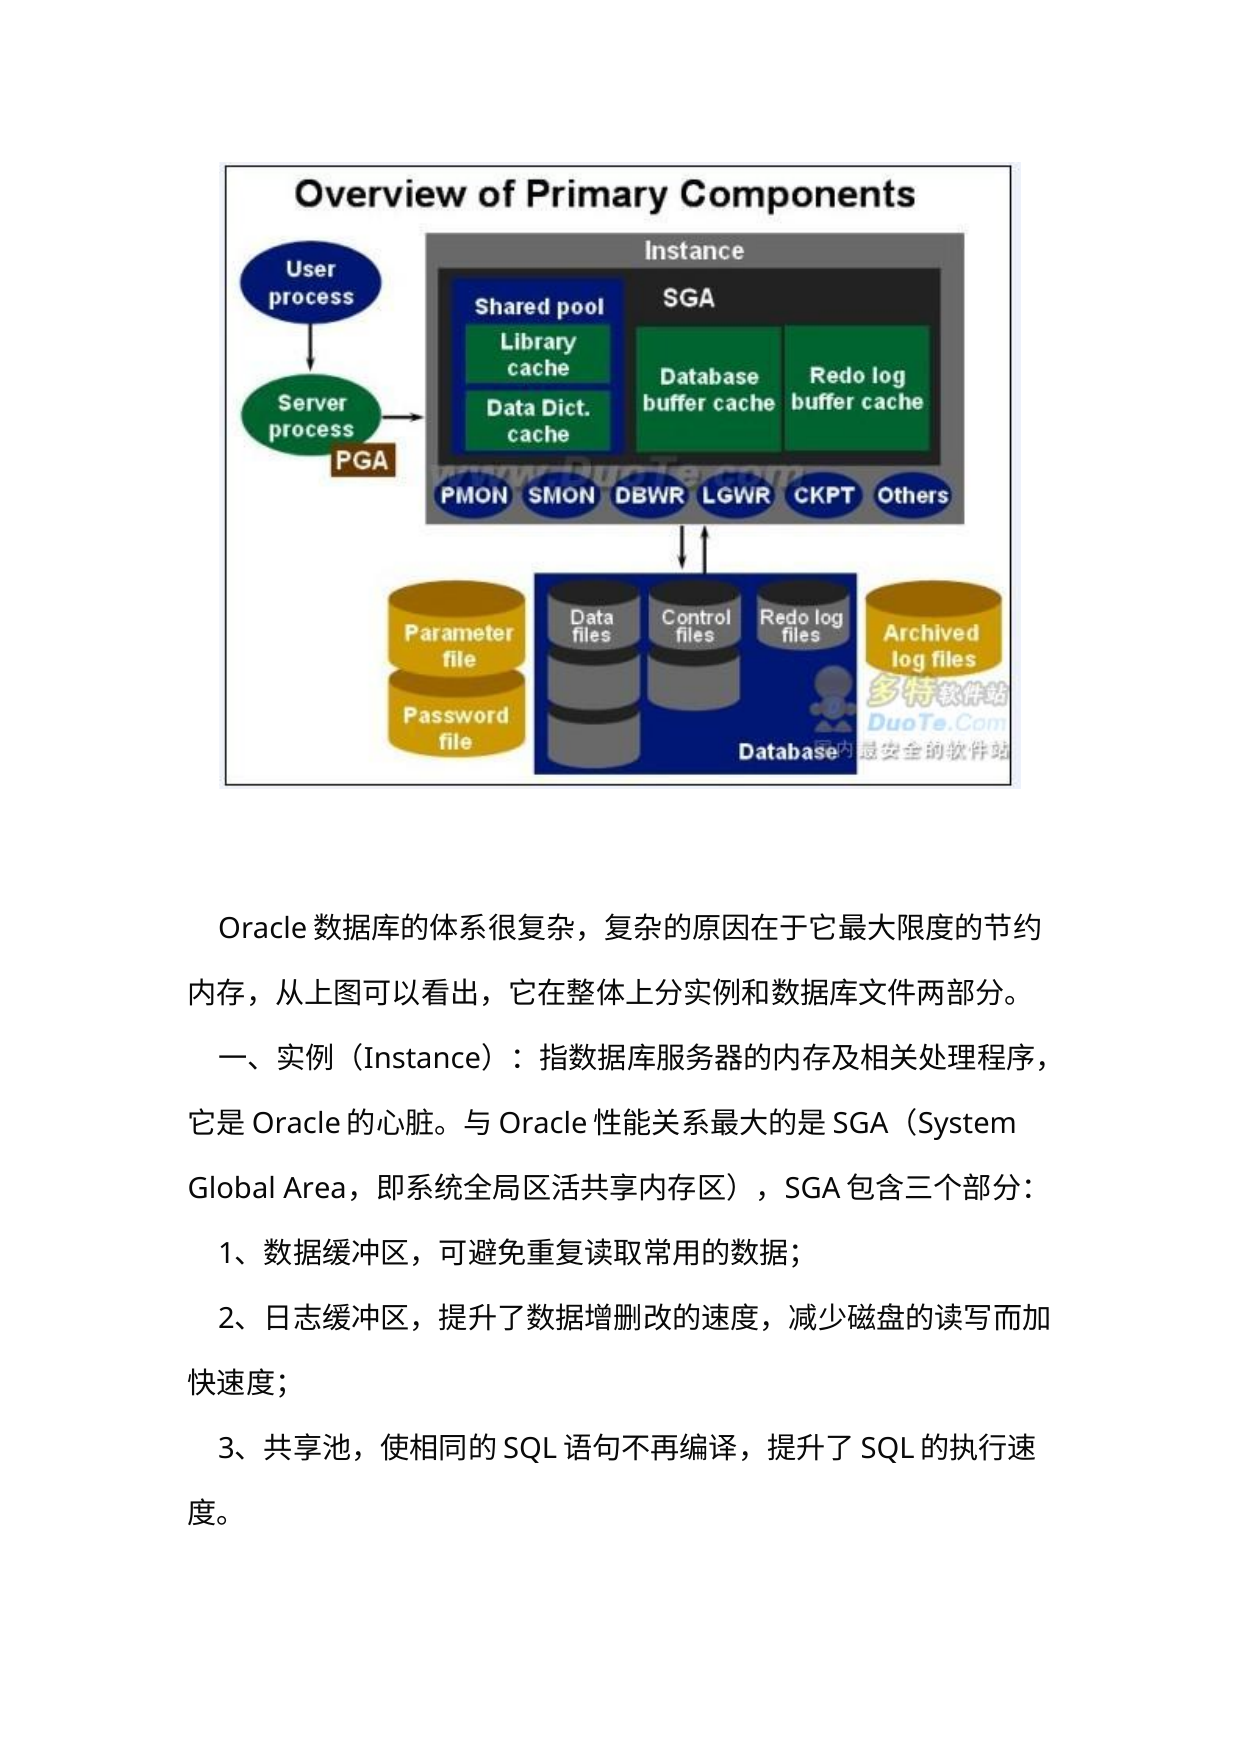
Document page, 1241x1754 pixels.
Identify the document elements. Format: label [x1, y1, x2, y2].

text [187, 829, 1053, 1544]
picture [219, 162, 1021, 789]
